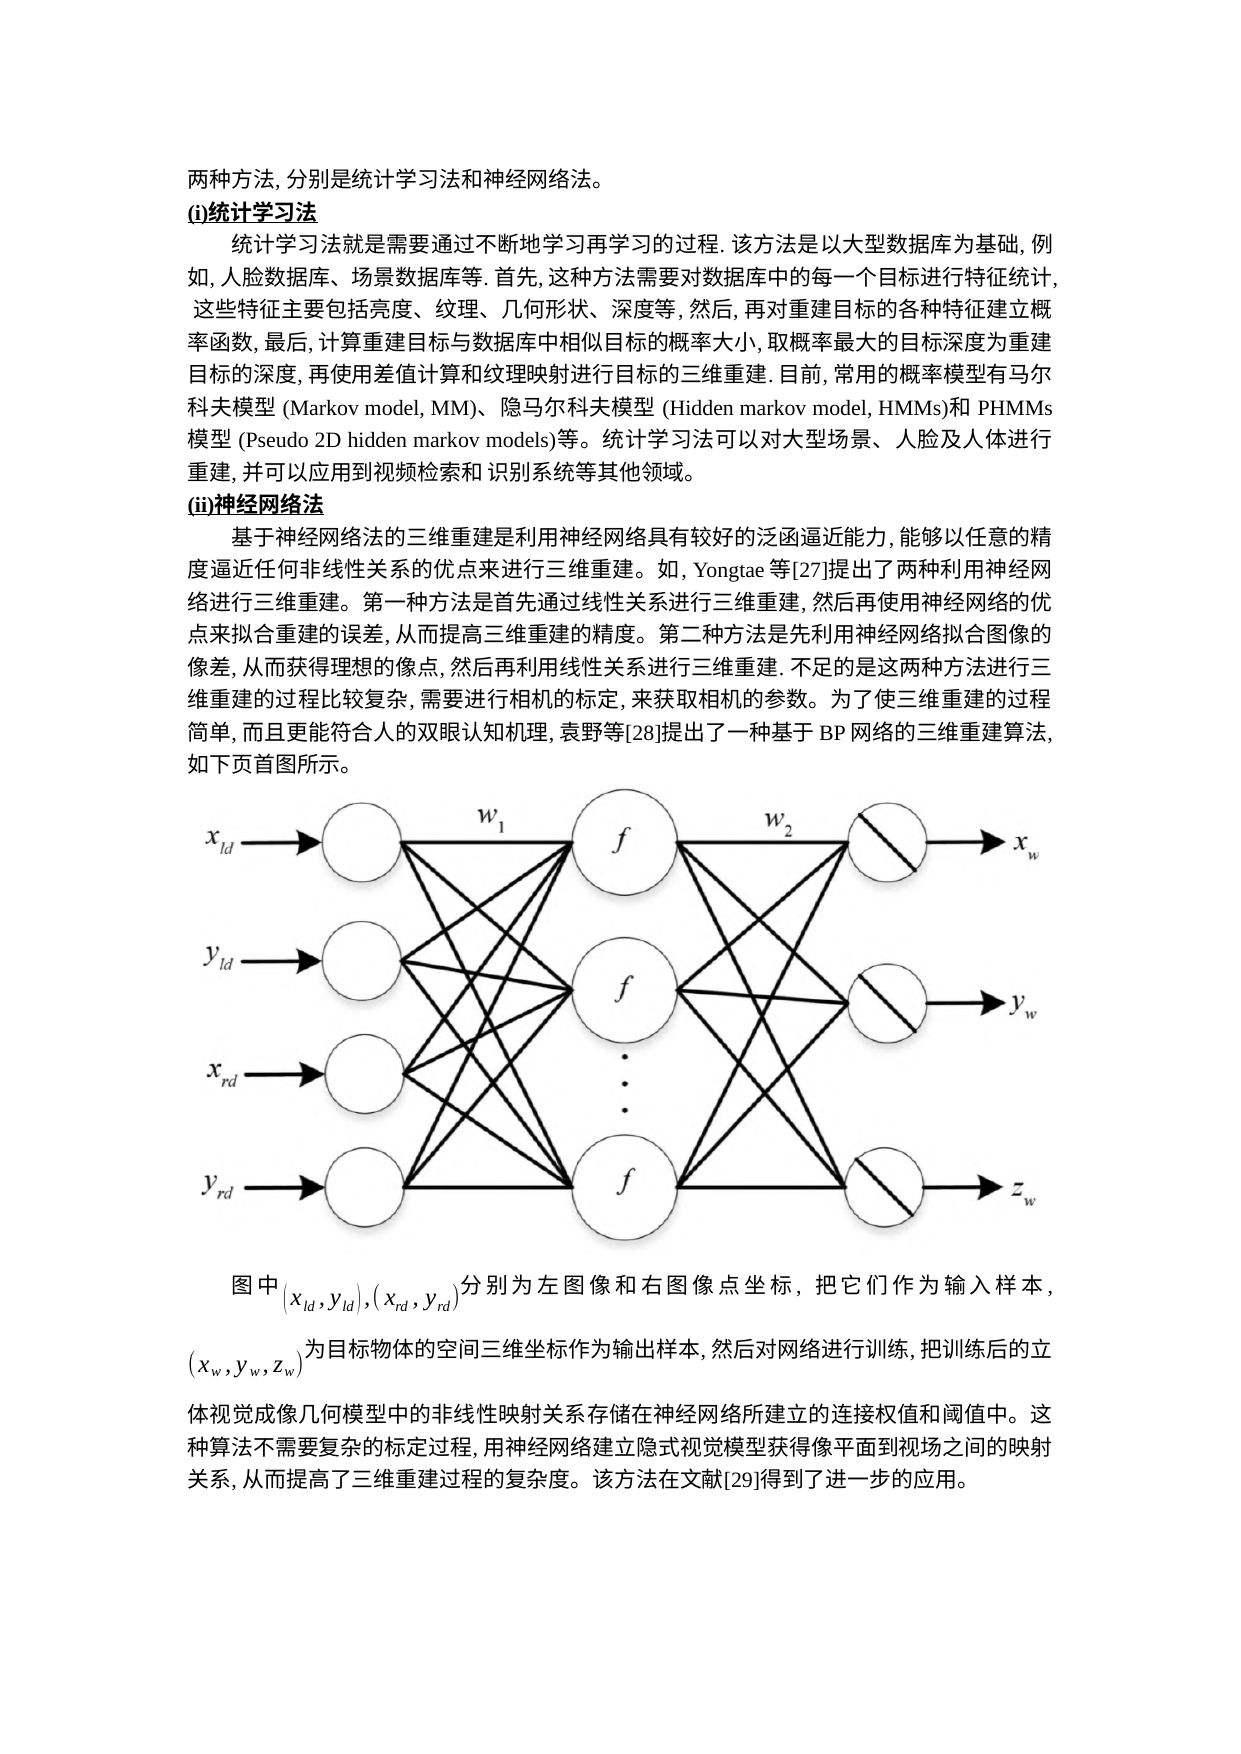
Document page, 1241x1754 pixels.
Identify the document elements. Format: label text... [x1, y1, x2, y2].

text 基于神经网络法的三维重建是利用神经网络具有较好的泛函逼近能力, 能够以任意的精度逼近任何非线性关系的优点来进行三维重建。如, Yongtae等[27]提出了两种利用神经网络进行三维重建。第一种方法是首先通过线性关系进行三维重建, 然后再使用神经网络的优点来拟合重建的误差, 从而提高三维重建的精度。第二种方法是先利用神经网络拟合图像的像差, 从而获得理想的像点, 然后再利用线性关系进行三维重建. 不足的是这两种方法进行三维重建的过程比较复杂, 需要进行相机的标定, 来获取相机的参数。为了使三维重建的过程简单, 而且更能符合人的双眼认知机理, 袁野等[28]提出了一种基于BP网络的三维重建算法, 如下页首图所示。 [187, 519, 1053, 779]
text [187, 162, 1053, 194]
text 统计学习法就是需要通过不断地学习再学习的过程. 该方法是以大型数据库为基础, 例如, 人脸数据库、场景数据库等. 首先, 这种方法需要对数据库中的每一个目标进行特征统计, 这些特征主要包括亮度、纹理、几何形状、深度等, 然后, 再对重建目标的各种特征建立概率函数, 最后, 计算重建目标与数据库中相似目标的概率大小, 取概率最大的目标深度为重建目标的深度, 再使用差值计算和纹理映射进行目标的三维重建. 目前, 常用的概率模型有马尔科夫模型 (Markov model, MM)、隐马尔科夫模型 (Hidden markov model, HMMs)和 PHMMs模型 (Pseudo 2D hidden markov models)等。统计学习法可以对大型场景、人脸及人体进行重建, 并可以应用到视频检索和 识别系统等其他领域。 [187, 227, 1053, 487]
text 图中分别为左图像和右图像点坐标, 把它们作为输入样本, 为目标物体的空间三维坐标作为输出样本, 然后对网络进行训练, 把训练后的立体视觉成像几何模型中的非线性映射关系存储在神经网络所建立的连接权值和阈值中。这种算法不需要复杂的标定过程, 用神经网络建立隐式视觉模型获得像平面到视场之间的映射关系, 从而提高了三维重建过程的复杂度。该方法在文献[29]得到了进一步的应用。 [187, 1267, 1053, 1494]
text (i)统计学习法 [187, 194, 1053, 227]
text (ii)神经网络法 [187, 487, 1053, 519]
picture [187, 779, 1053, 1254]
